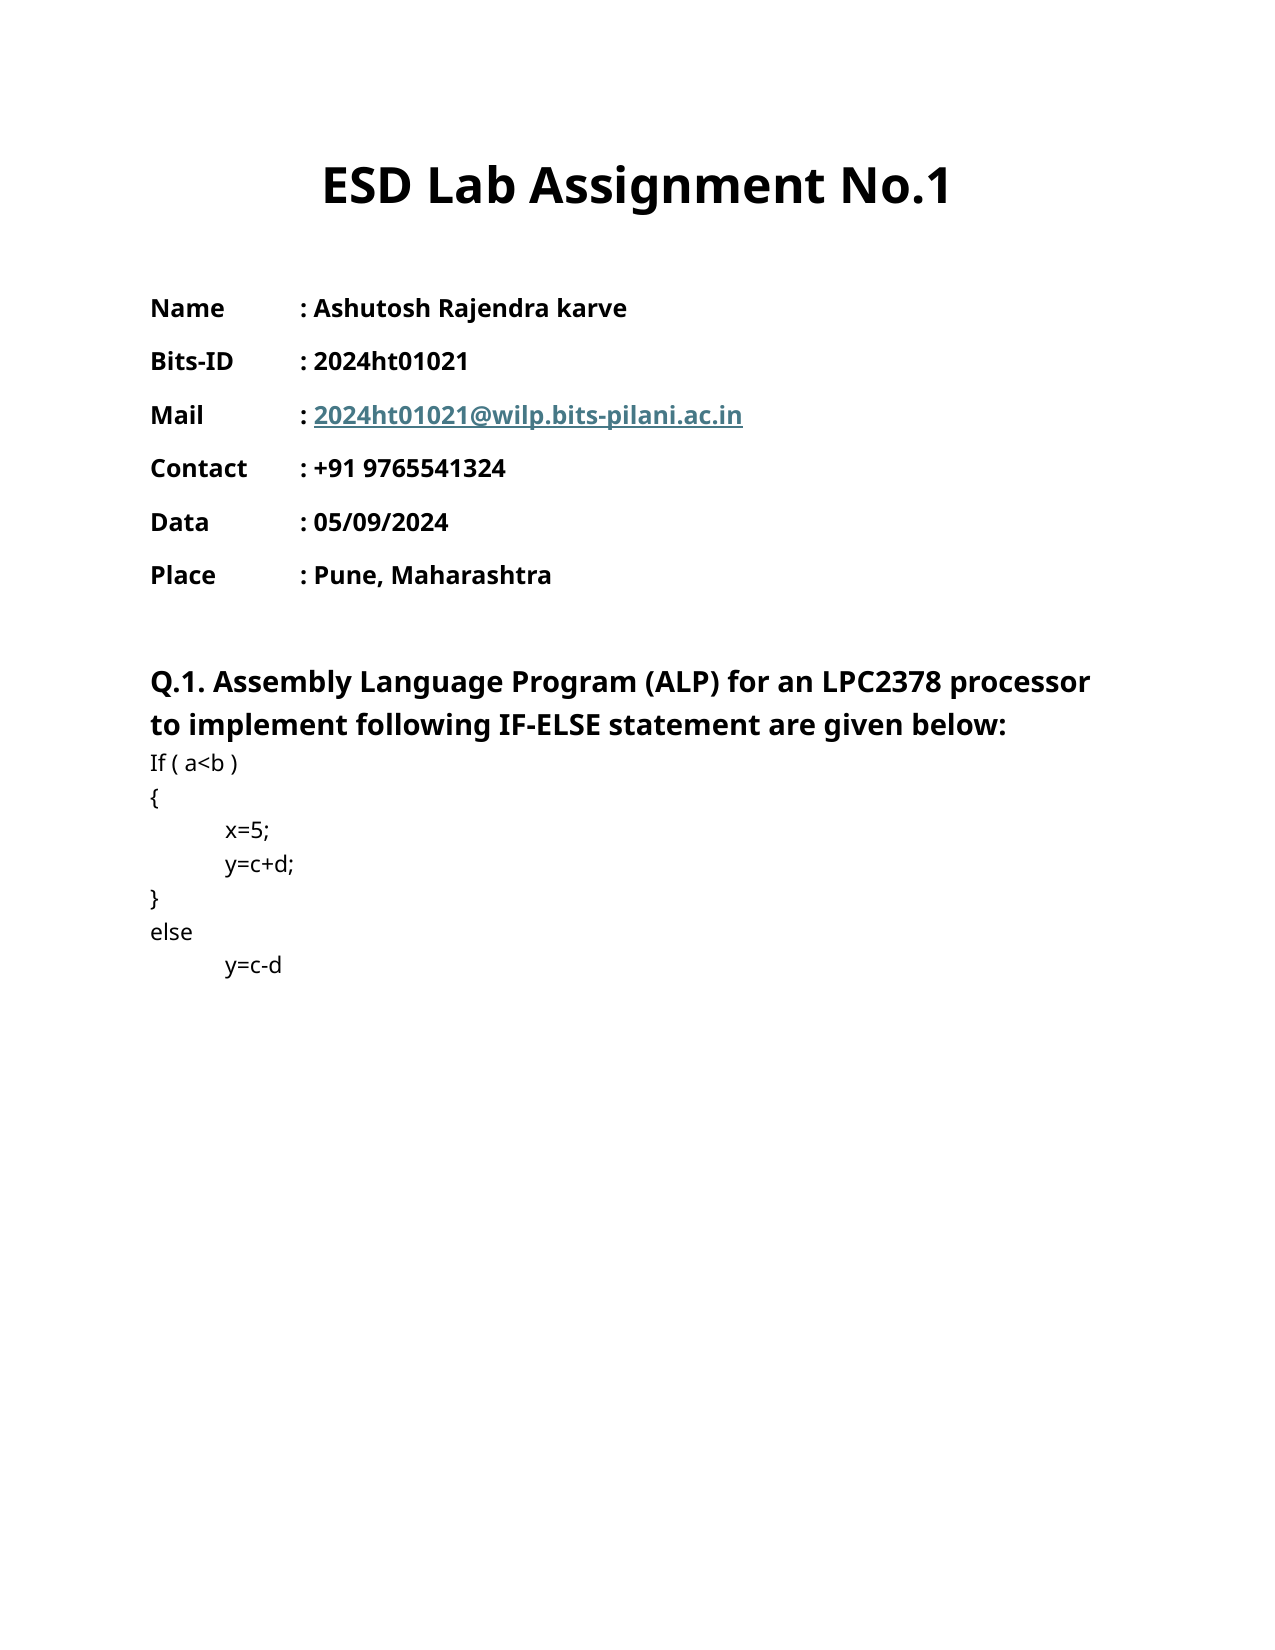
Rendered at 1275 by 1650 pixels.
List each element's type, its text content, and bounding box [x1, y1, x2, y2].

text Contact : +91 9765541324 [150, 451, 1125, 485]
text Mail : 2024ht01021@wilp.bits-pilani.ac.in [150, 397, 1125, 432]
text ESD Lab Assignment No.1 [150, 150, 1125, 218]
text Data : 05/09/2024 [150, 504, 1125, 538]
text Bits-ID : 2024ht01021 [150, 344, 1125, 378]
text Q.1. Assembly Language Program (ALP) for an LPC2378 processor to implement following IF-ELSE statement are given below: If ( a<b ) { x=5; y=c+d; } else y=c-d [150, 662, 1125, 980]
text Name : Ashutosh Rajendra karve [150, 291, 1125, 325]
text Place : Pune, Maharashtra [150, 558, 1125, 592]
